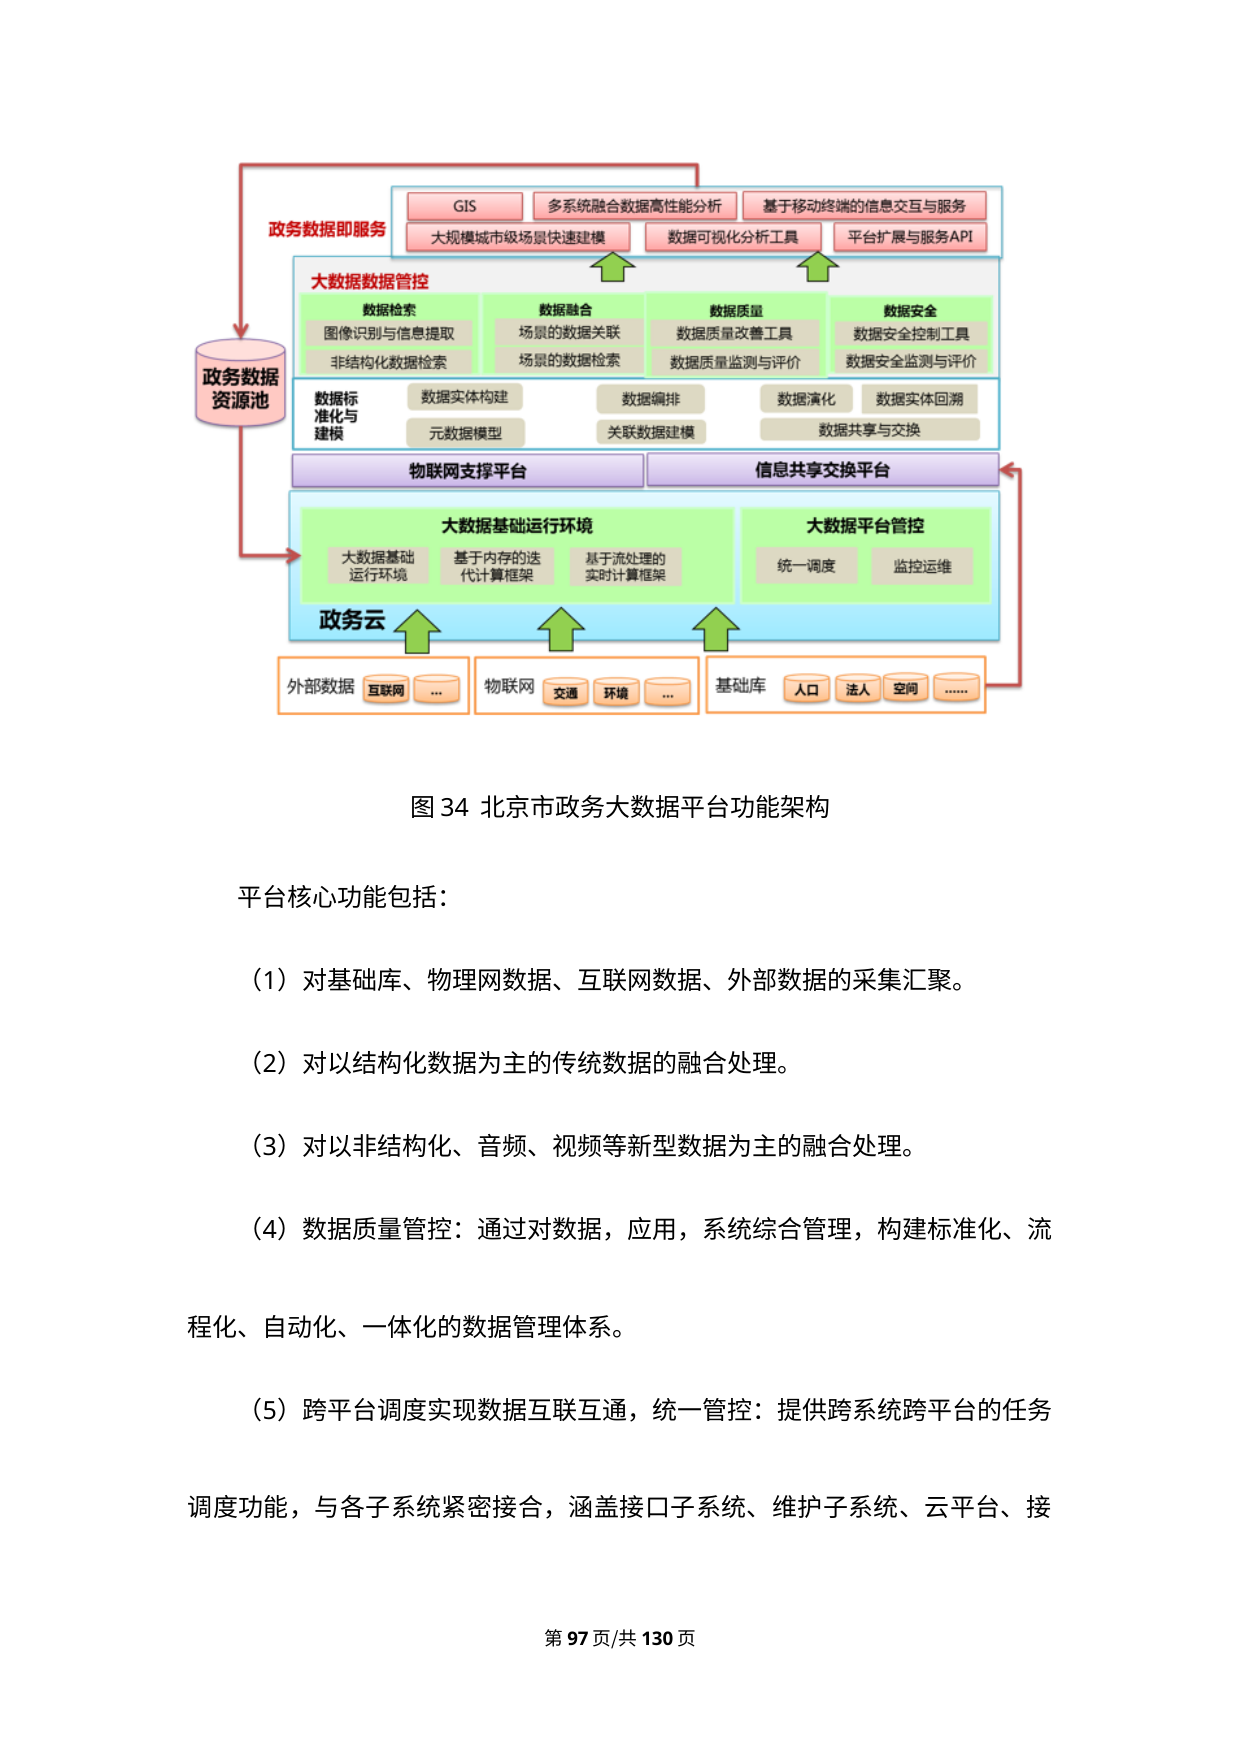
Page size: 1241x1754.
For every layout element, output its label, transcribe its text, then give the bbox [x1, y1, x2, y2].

text （4）数据质量管控：通过对数据，应用，系统综合管理，构建标准化、流程化、自动化、一体化的数据管理体系。 [187, 1195, 1053, 1358]
text 平台核心功能包括： [187, 863, 1053, 928]
text 图34 北京市政务大数据平台功能架构 [187, 773, 1053, 838]
picture [187, 162, 1053, 732]
text （1）对基础库、物理网数据、互联网数据、外部数据的采集汇聚。 [187, 946, 1053, 1011]
text （2）对以结构化数据为主的传统数据的融合处理。 [187, 1029, 1053, 1094]
text （3）对以非结构化、音频、视频等新型数据为主的融合处理。 [187, 1112, 1053, 1177]
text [187, 1376, 1053, 1538]
